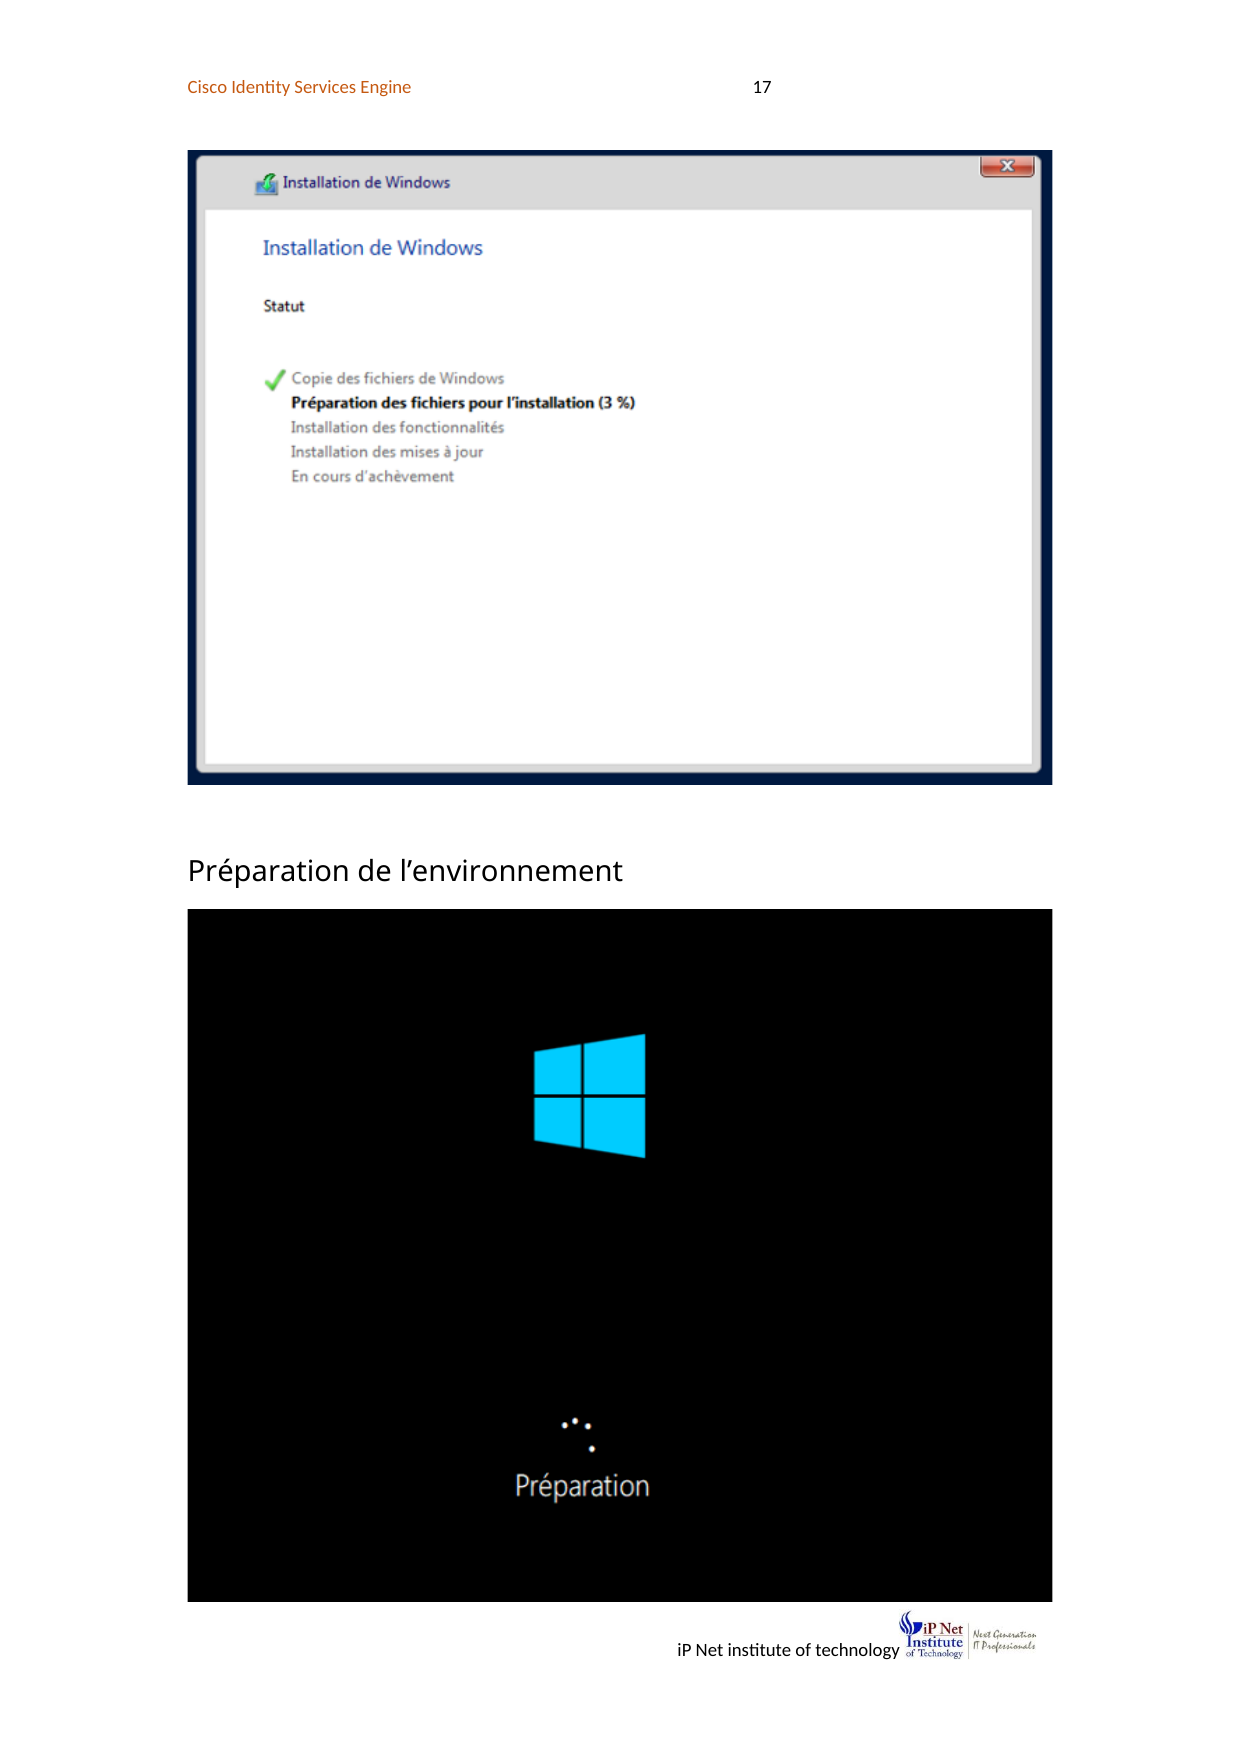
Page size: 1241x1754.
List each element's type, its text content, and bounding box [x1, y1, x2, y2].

picture [187, 909, 1053, 1602]
picture [898, 1609, 1037, 1660]
picture [187, 150, 1053, 785]
list Préparation de l’environnement [187, 850, 1053, 890]
